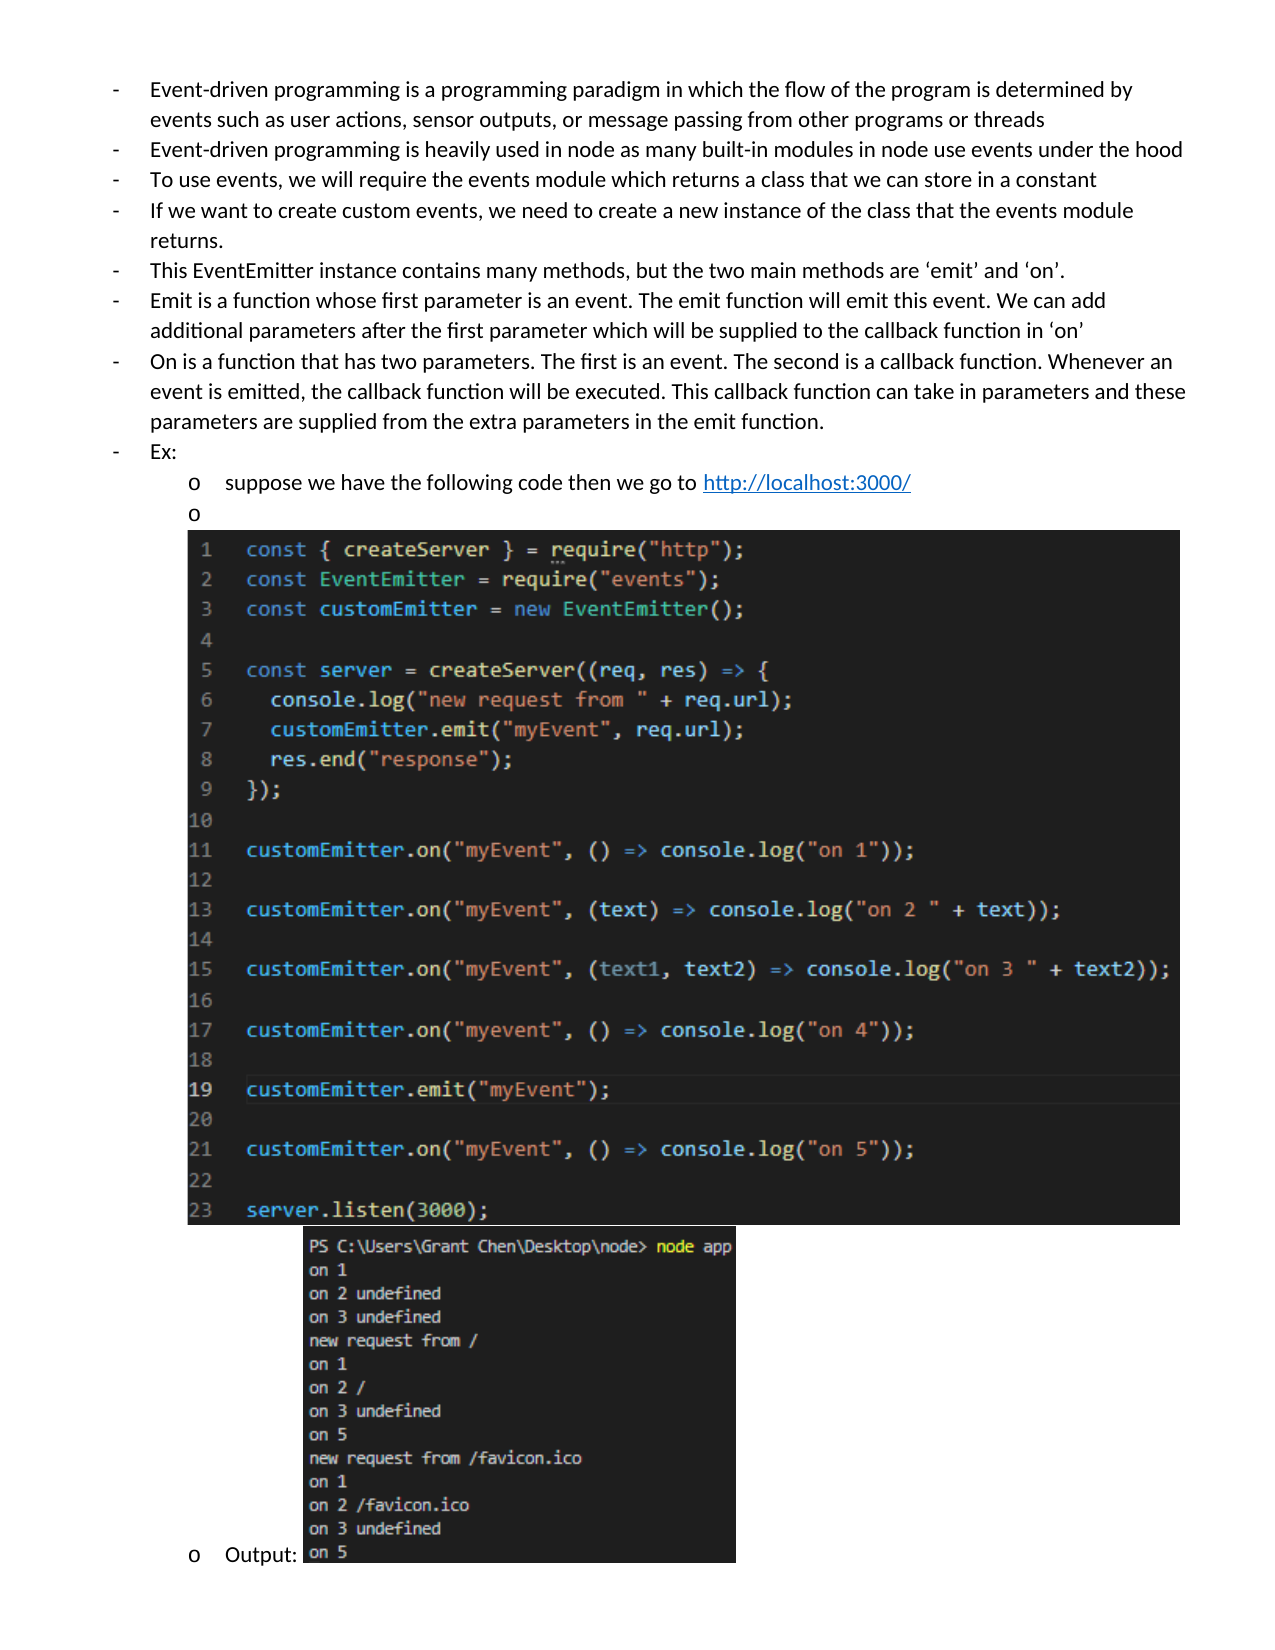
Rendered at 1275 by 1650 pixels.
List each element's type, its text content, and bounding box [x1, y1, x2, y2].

list Event-driven programming is a programming paradigm in which the flow of the program is determined by events such as user actions, sensor outputs, or message passing from other programs or threads [112, 75, 1200, 133]
list If we want to create custom events, we need to create a new instance of the class that the events module returns. [112, 196, 1200, 254]
picture [187, 530, 1180, 1225]
list Event-driven programming is heavily used in node as many built-in modules in node use events under the hood [112, 135, 1200, 163]
list Emit is a function whose first parameter is an event. The emit function will emit this event. We can add additional parameters after the first parameter which will be supplied to the callback function in ‘on’ [112, 286, 1200, 345]
picture [303, 1226, 736, 1563]
list Ex: [112, 437, 1200, 466]
list suppose we have the following code then we go to http://localhost:3000/ [187, 468, 1200, 497]
list On is a function that has two parameters. The first is an event. The second is a callback function. Whenever an event is emitted, the callback function will be executed. This callback function can take in parameters and these parameters are supplied from the extra parameters in the emit function. [112, 347, 1200, 435]
list To use events, we will require the events module which returns a class that we can store in a constant [112, 166, 1200, 194]
list This EventEmitter instance contains many methods, but the two main methods are ‘emit’ and ‘on’. [112, 256, 1200, 284]
